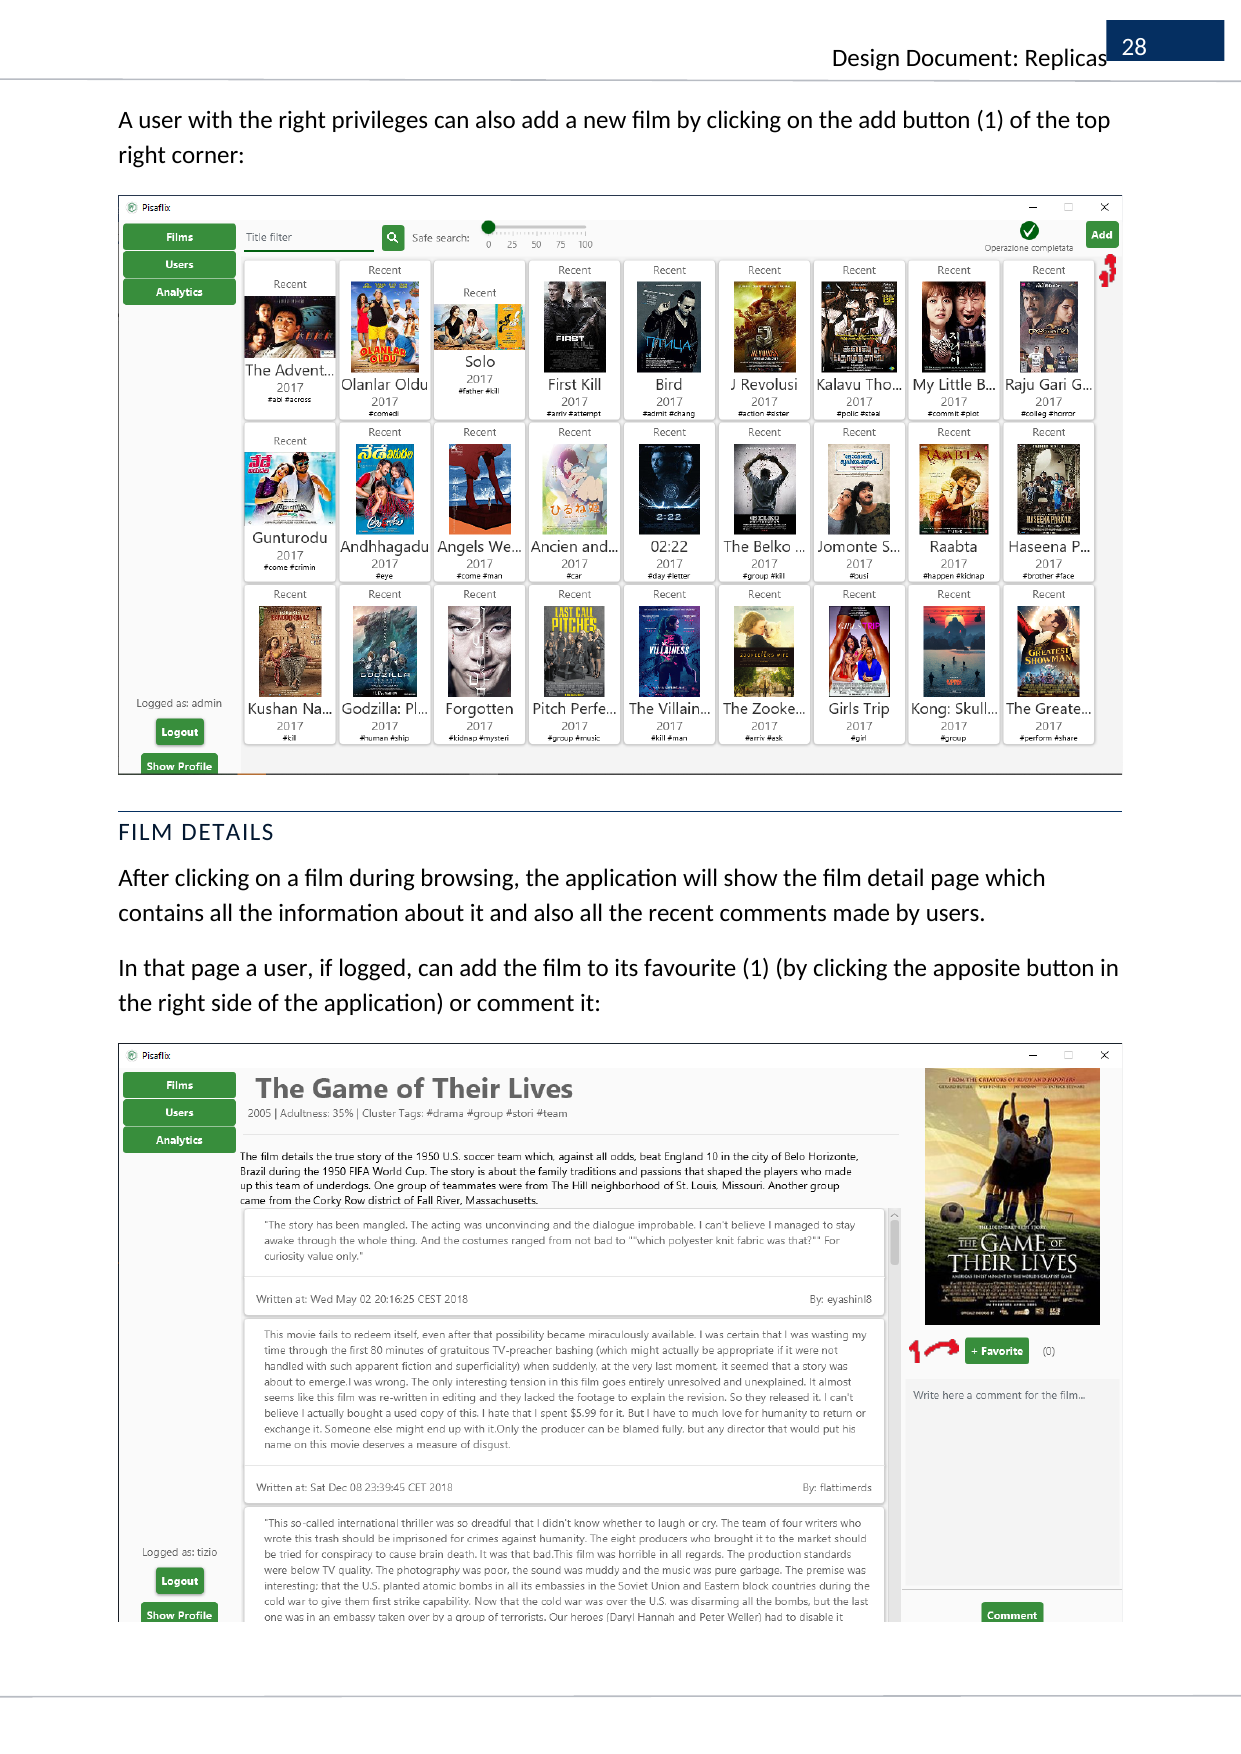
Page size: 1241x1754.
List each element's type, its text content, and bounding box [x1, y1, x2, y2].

text After clicking on a film during browsing, the application will show the film detail page which contains all the information about it and also all the recent comments made by users. [118, 862, 1122, 927]
text A user with the right privileges can also add a new film by clicking on the add button (1) of the top right corner: [118, 104, 1122, 170]
picture [118, 195, 1123, 775]
text In that page a user, if logged, can add the film to its favourite (1) (by clicking the apposite button in the right side of the application) or comment it: [118, 952, 1122, 1018]
picture [118, 1043, 1123, 1622]
subtitle Film Details [118, 812, 1122, 847]
